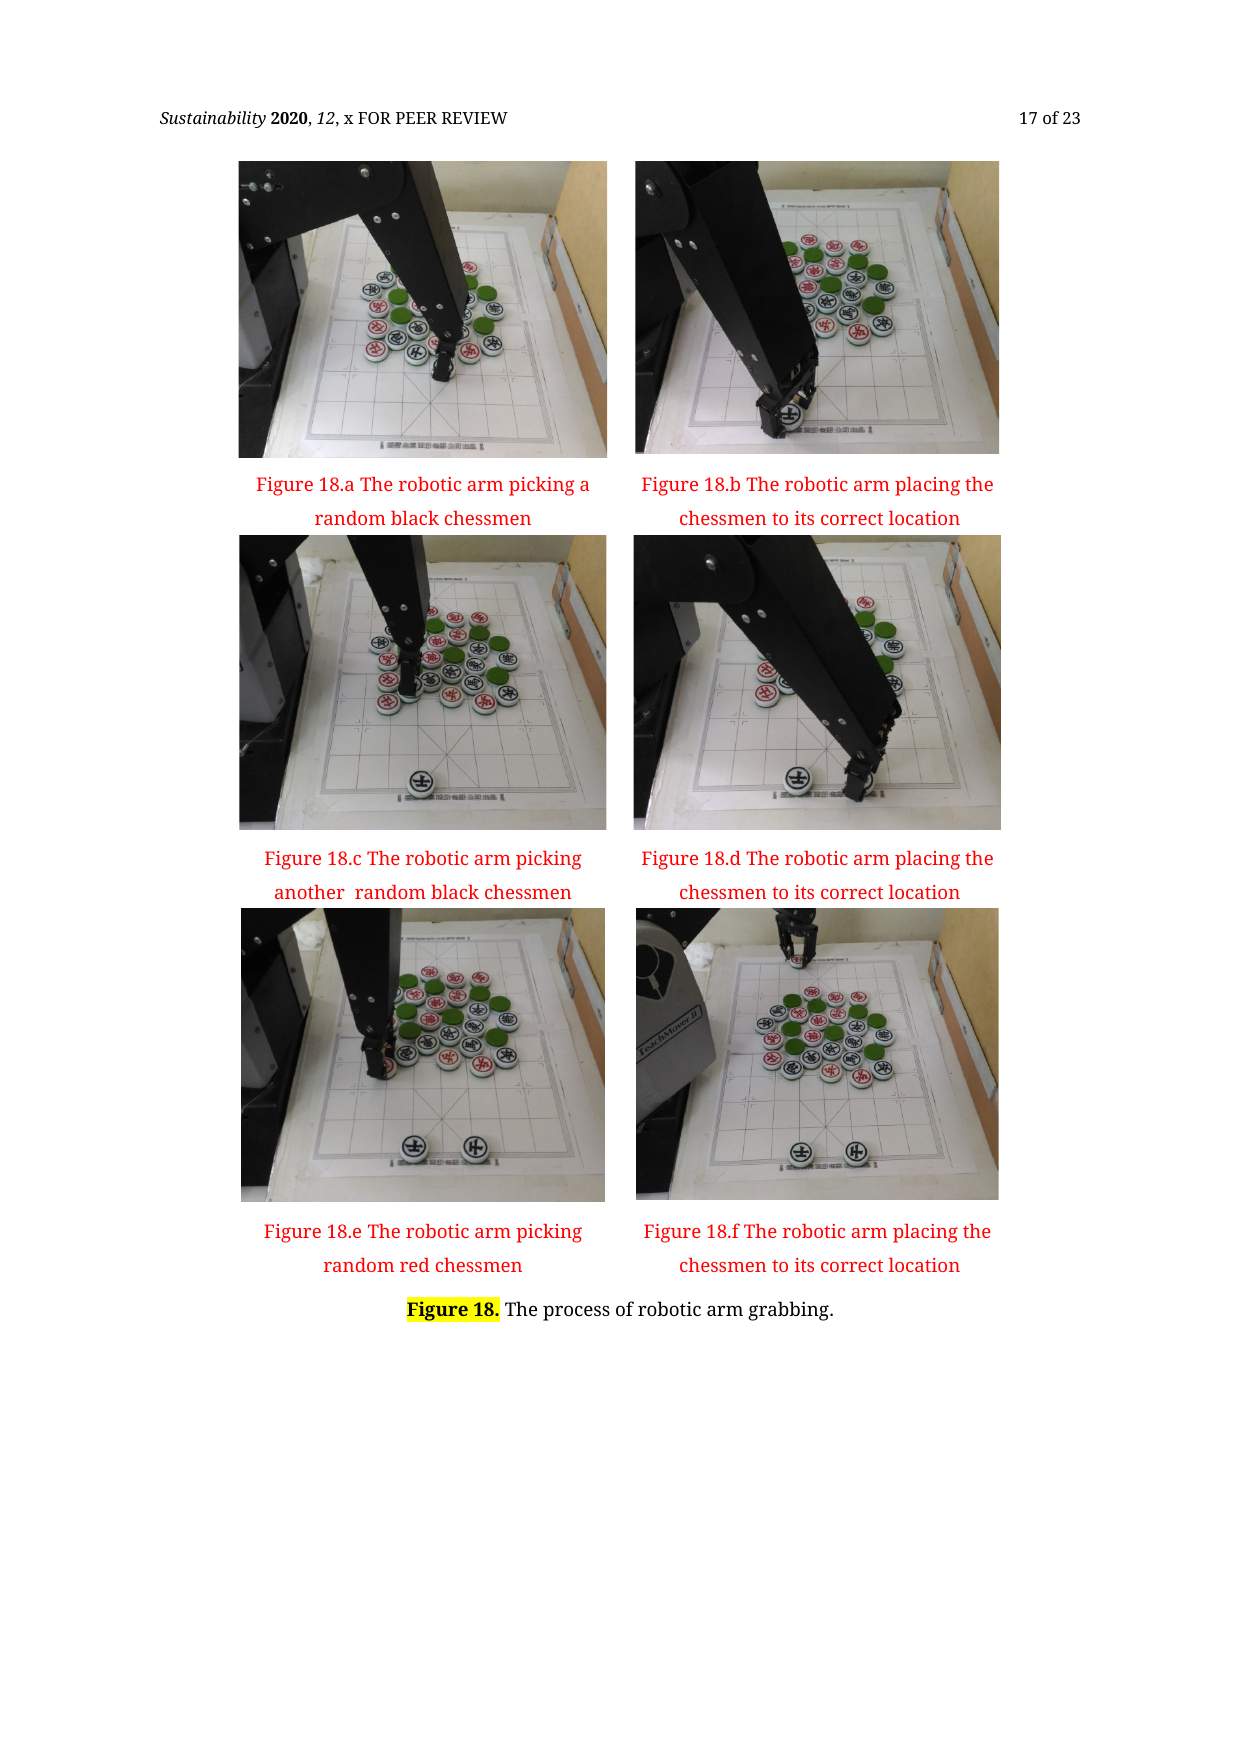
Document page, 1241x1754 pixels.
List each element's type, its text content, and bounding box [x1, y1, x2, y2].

picture [241, 908, 605, 1202]
table_cell Figure 18.d The robotic arm placing the chessmen to its correct location [620, 535, 1014, 909]
picture [633, 535, 1001, 830]
table_header Figure 18.b The robotic arm placing the chessmen to its correct location [620, 162, 1014, 535]
picture [239, 535, 607, 830]
table_cell Figure 18.e The robotic arm picking random red chessmen [226, 909, 620, 1282]
table_cell Figure 18.f The robotic arm placing the chessmen to its correct location [620, 909, 1014, 1282]
picture [636, 908, 999, 1200]
picture [635, 161, 1000, 454]
table_cell Figure 18.c The robotic arm picking another random black chessmen [226, 535, 620, 909]
text Figure 18. The process of robotic arm grabbing. [204, 1295, 1036, 1322]
picture [238, 161, 608, 458]
table_header Figure 18.a The robotic arm picking a random black chessmen [226, 162, 620, 535]
